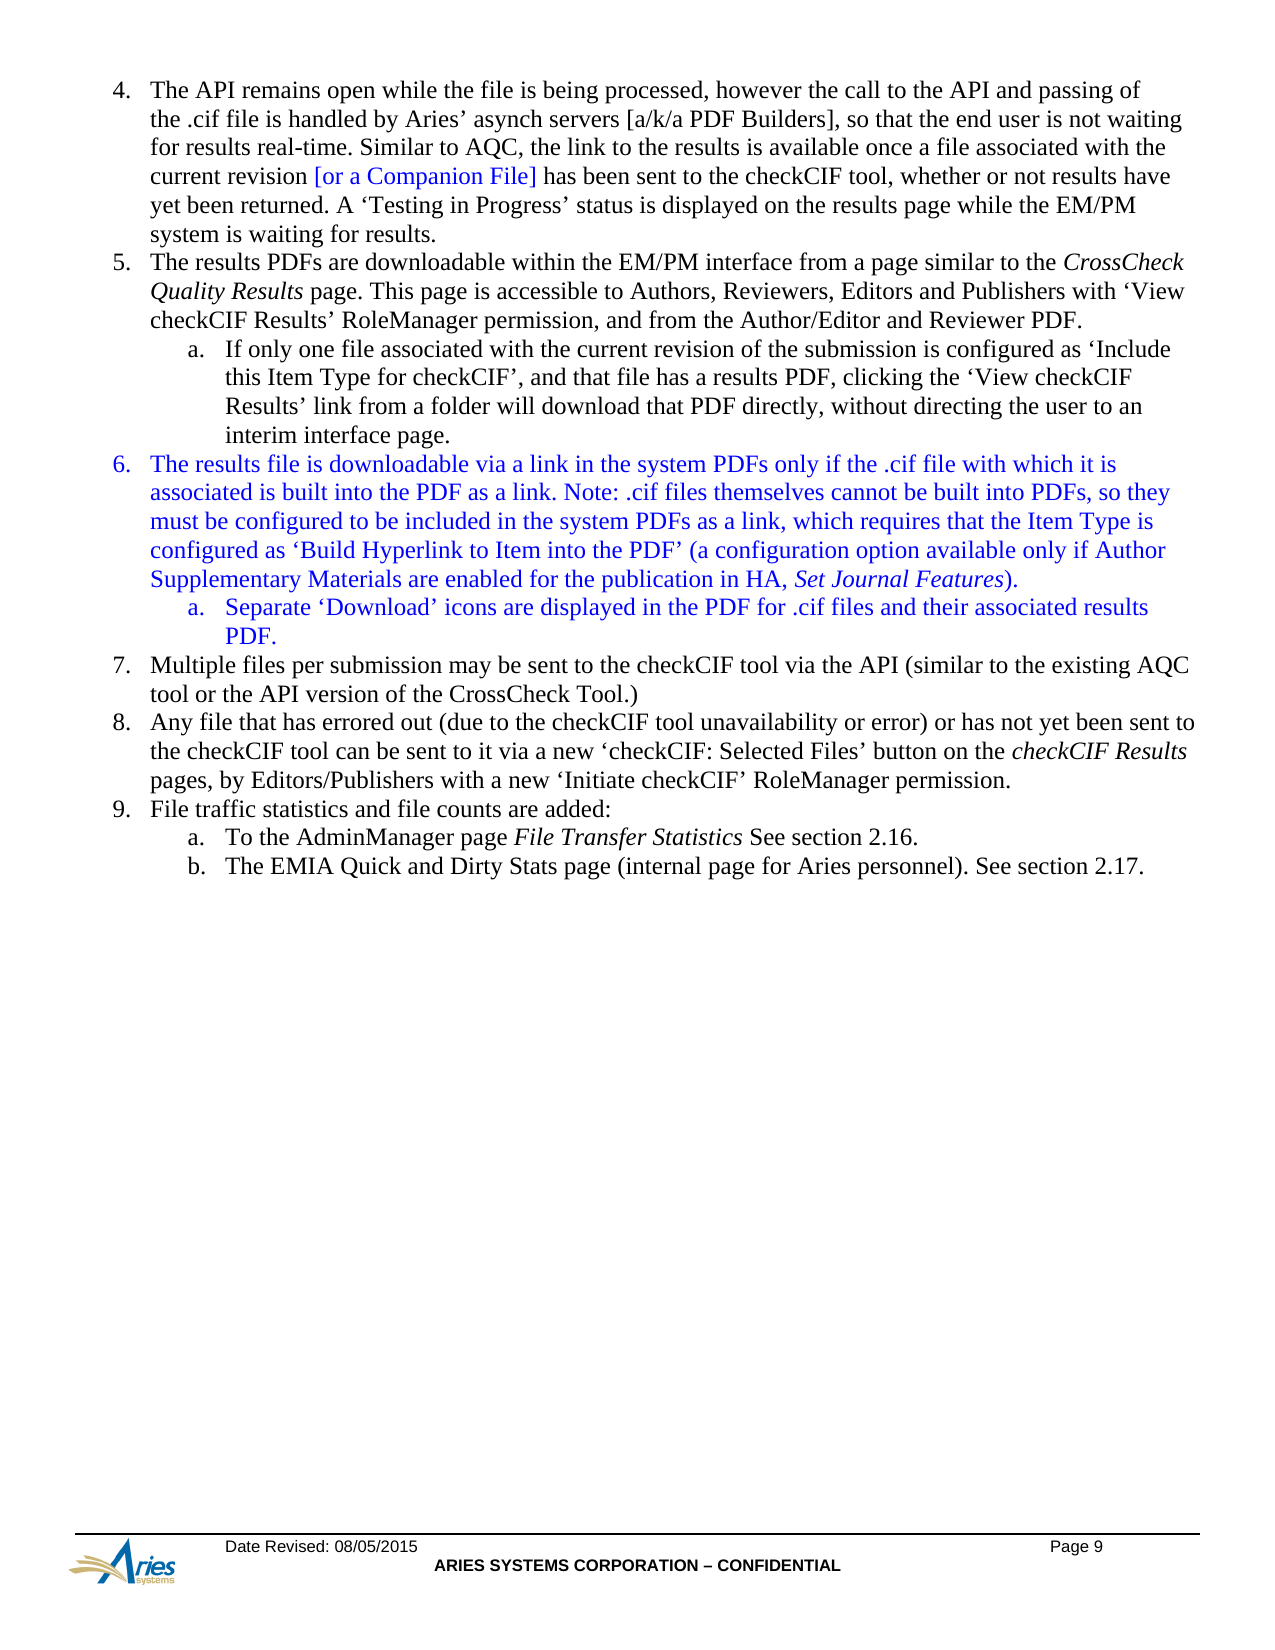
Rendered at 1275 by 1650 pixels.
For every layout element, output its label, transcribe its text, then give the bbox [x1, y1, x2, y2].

list To the AdminManager page File Transfer Statistics See section 2.16. [187, 822, 1200, 851]
list The results file is downloadable via a link in the system PDFs only if the .cif file with which it is associated is built into the PDF as a link. Note: .cif files themselves cannot be built into PDFs, so they must be configured to be included in the system PDFs as a link, which requires that the Item Type is configured as ‘Build Hyperlink to Item into the PDF’ (a configuration option available only if Author Supplementary Materials are enabled for the publication in HA, Set Journal Features). [112, 449, 1200, 592]
picture [68, 1538, 175, 1585]
list File traffic statistics and file counts are added: [112, 794, 1200, 822]
list The EMIA Quick and Dirty Stats page (internal page for Aries personnel). See section 2.17. [187, 851, 1200, 880]
list The results PDFs are downloadable within the EM/PM interface from a page similar to the CrossCheck Quality Results page. This page is accessible to Authors, Reviewers, Editors and Publishers with ‘View checkCIF Results’ RoleManager permission, and from the Author/Editor and Reviewer PDF. [112, 247, 1200, 334]
list Multiple files per submission may be sent to the checkCIF tool via the API (similar to the existing AQC tool or the API version of the CrossCheck Tool.) [112, 650, 1200, 707]
list Separate ‘Download’ icons are displayed in the PDF for .cif files and their associated results PDF. [187, 592, 1200, 650]
list Any file that has errored out (due to the checkCIF tool unavailability or error) or has not yet been sent to the checkCIF tool can be sent to it via a new ‘checkCIF: Selected Files’ button on the checkCIF Results pages, by Editors/Publishers with a new ‘Initiate checkCIF’ RoleManager permission. [112, 707, 1200, 794]
list The API remains open while the file is being processed, however the call to the API and passing of the .cif file is handled by Aries’ asynch servers [a/k/a PDF Builders], so that the end user is not waiting for results real-time. Similar to AQC, the link to the results is available once a file associated with the current revision [or a Companion File] has been sent to the checkCIF tool, whether or not results have yet been returned. A ‘Testing in Progress’ status is displayed on the results page while the EM/PM system is waiting for results. [112, 75, 1200, 247]
list If only one file associated with the current revision of the submission is configured as ‘Include this Item Type for checkCIF’, and that file has a results PDF, clicking the ‘View checkCIF Results’ link from a folder will download that PDF directly, without directing the user to an interim interface page. [187, 334, 1200, 449]
